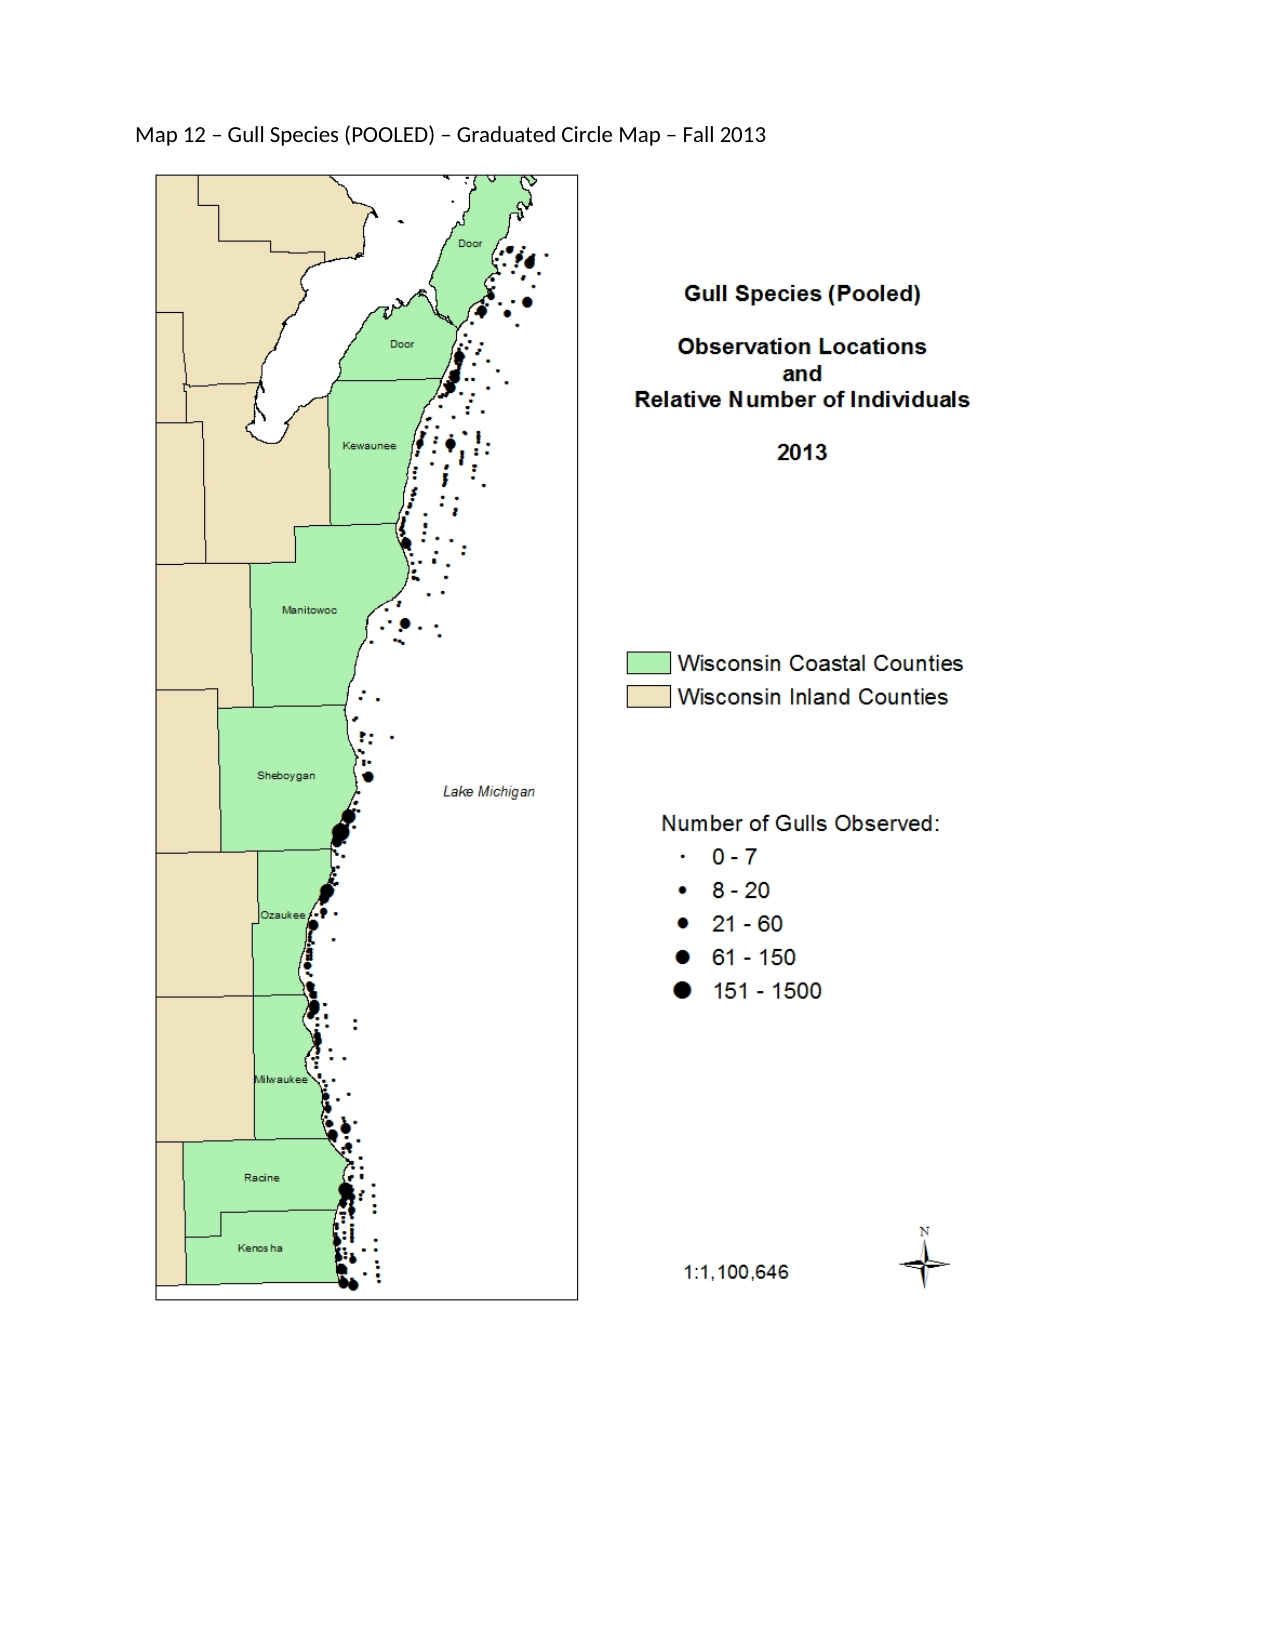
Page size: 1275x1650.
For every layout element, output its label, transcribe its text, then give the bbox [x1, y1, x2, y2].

picture [135, 166, 1017, 1308]
text Map 12 – Gull Species (POOLED) – Graduated Circle Map – Fall 2013 [135, 120, 1140, 148]
